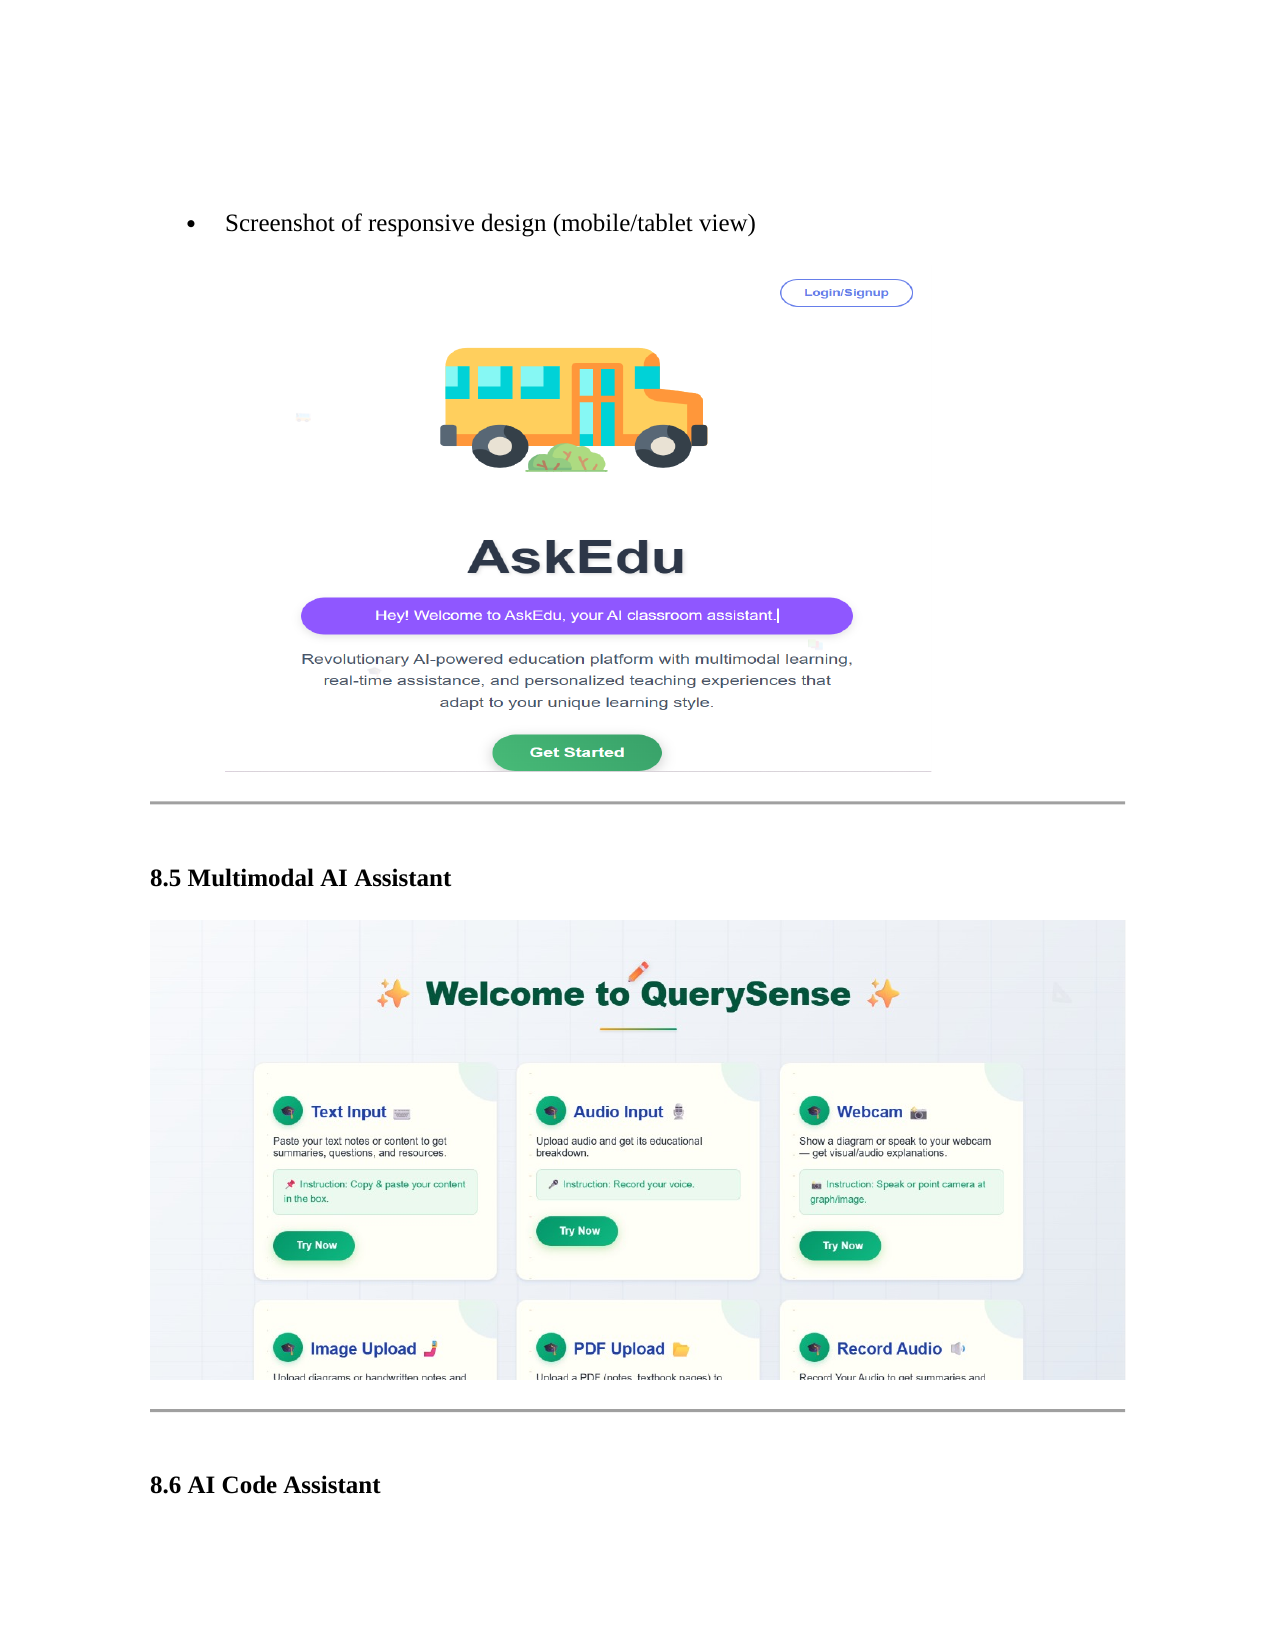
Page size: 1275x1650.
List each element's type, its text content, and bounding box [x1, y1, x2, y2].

picture [150, 920, 1125, 1380]
subtitle 8.5 Multimodal AI Assistant [150, 863, 1125, 891]
picture [225, 265, 932, 772]
subtitle 8.6 AI Code Assistant [150, 1470, 1125, 1499]
list Screenshot of responsive design (mobile/tablet view) [187, 208, 1125, 237]
